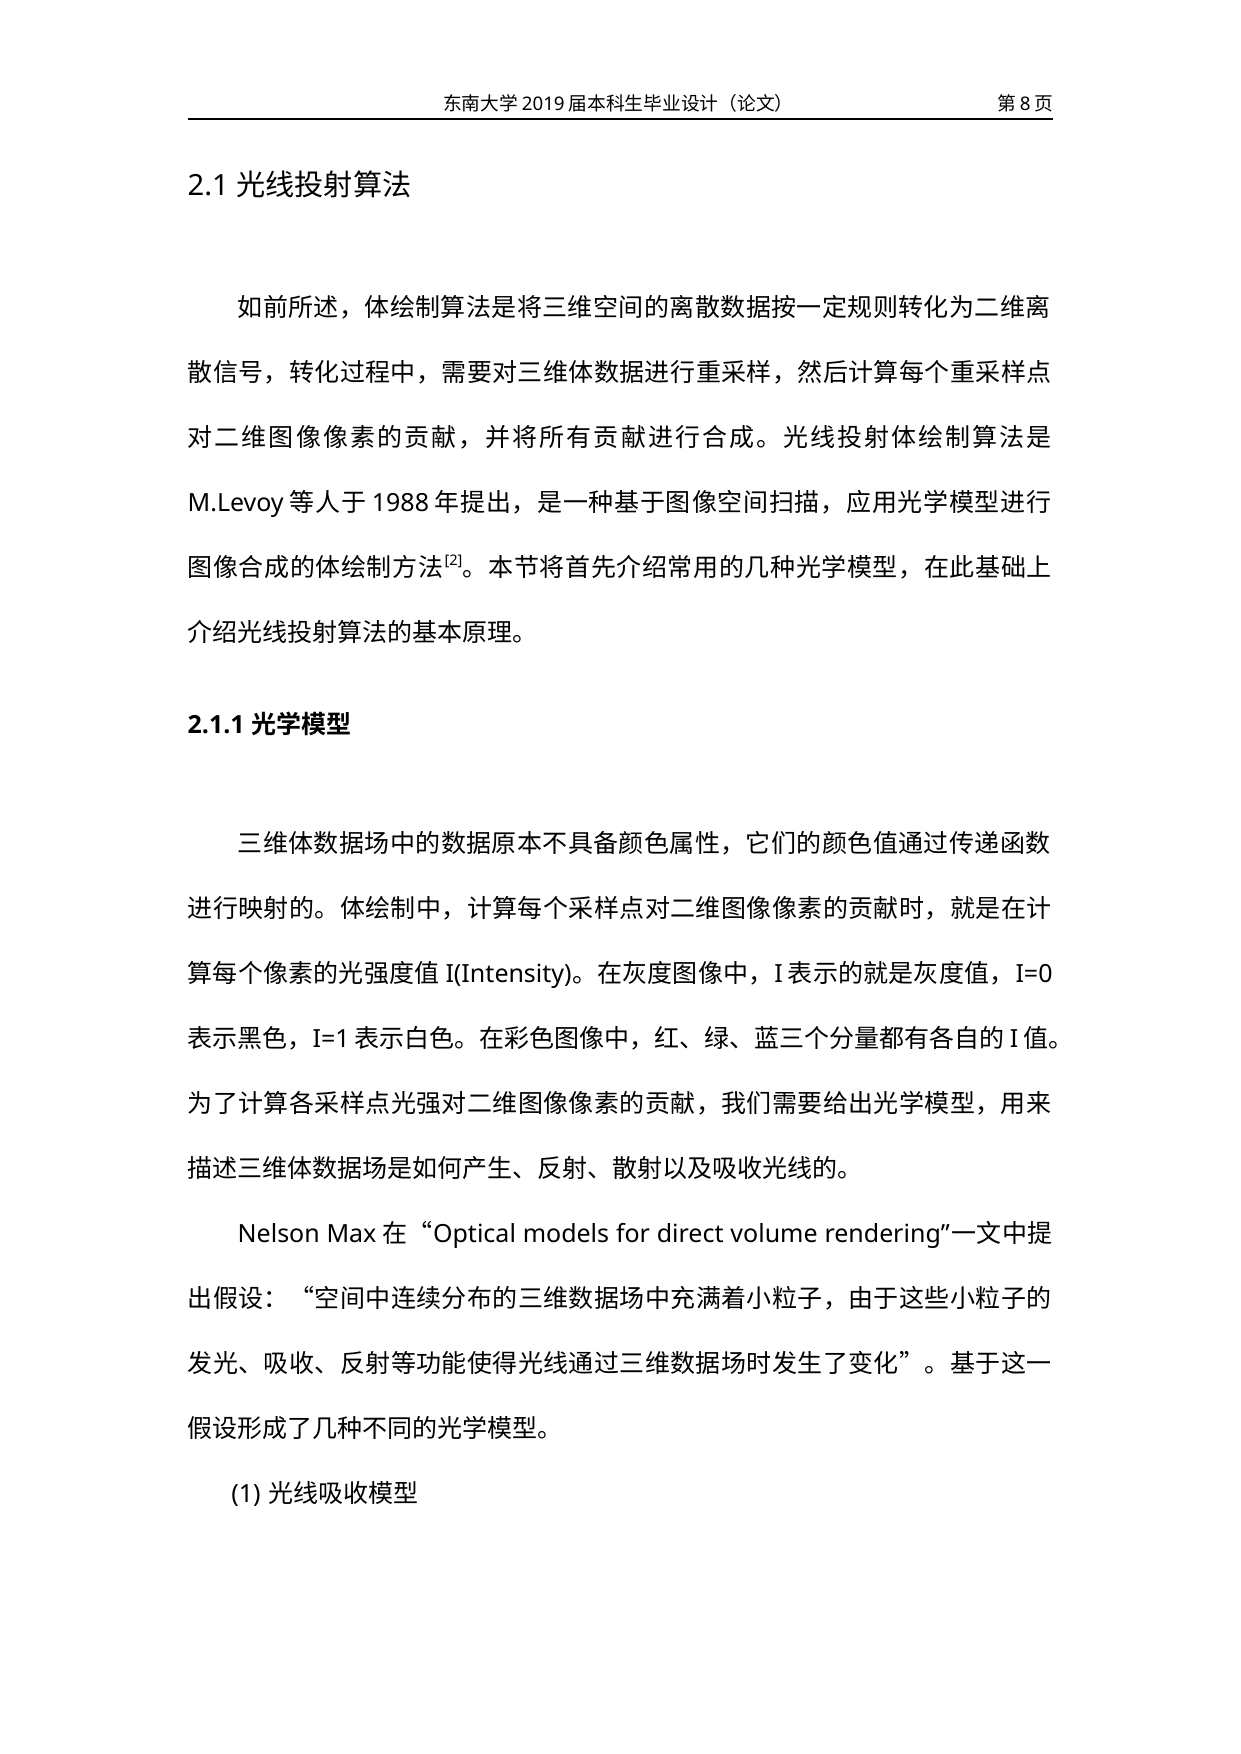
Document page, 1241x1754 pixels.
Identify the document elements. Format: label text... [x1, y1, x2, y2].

list 光线吸收模型 [231, 1459, 1053, 1524]
subtitle 2.1.1 光学模型 [187, 690, 1053, 755]
text 如前所述，体绘制算法是将三维空间的离散数据按一定规则转化为二维离散信号，转化过程中，需要对三维体数据进行重采样，然后计算每个重采样点对二维图像像素的贡献，并将所有贡献进行合成。光线投射体绘制算法是M.Levoy等人于1988年提出，是一种基于图像空间扫描，应用光学模型进行图像合成的体绘制方法[2]。本节将首先介绍常用的几种光学模型，在此基础上介绍光线投射算法的基本原理。 [187, 273, 1053, 663]
text 三维体数据场中的数据原本不具备颜色属性，它们的颜色值通过传递函数进行映射的。体绘制中，计算每个采样点对二维图像像素的贡献时，就是在计算每个像素的光强度值I(Intensity)。在灰度图像中，I表示的就是灰度值，I=0表示黑色，I=1表示白色。在彩色图像中，红、绿、蓝三个分量都有各自的I值。 [187, 809, 1053, 1069]
text Nelson Max在“Optical models for direct volume rendering”一文中提出假设：“空间中连续分布的三维数据场中充满着小粒子，由于这些小粒子的发光、吸收、反射等功能使得光线通过三维数据场时发生了变化”。基于这一假设形成了几种不同的光学模型。 [187, 1199, 1053, 1459]
text 为了计算各采样点光强对二维图像像素的贡献，我们需要给出光学模型，用来描述三维体数据场是如何产生、反射、散射以及吸收光线的。 [187, 1069, 1053, 1199]
subtitle 2.1 光线投射算法 [187, 150, 1053, 215]
